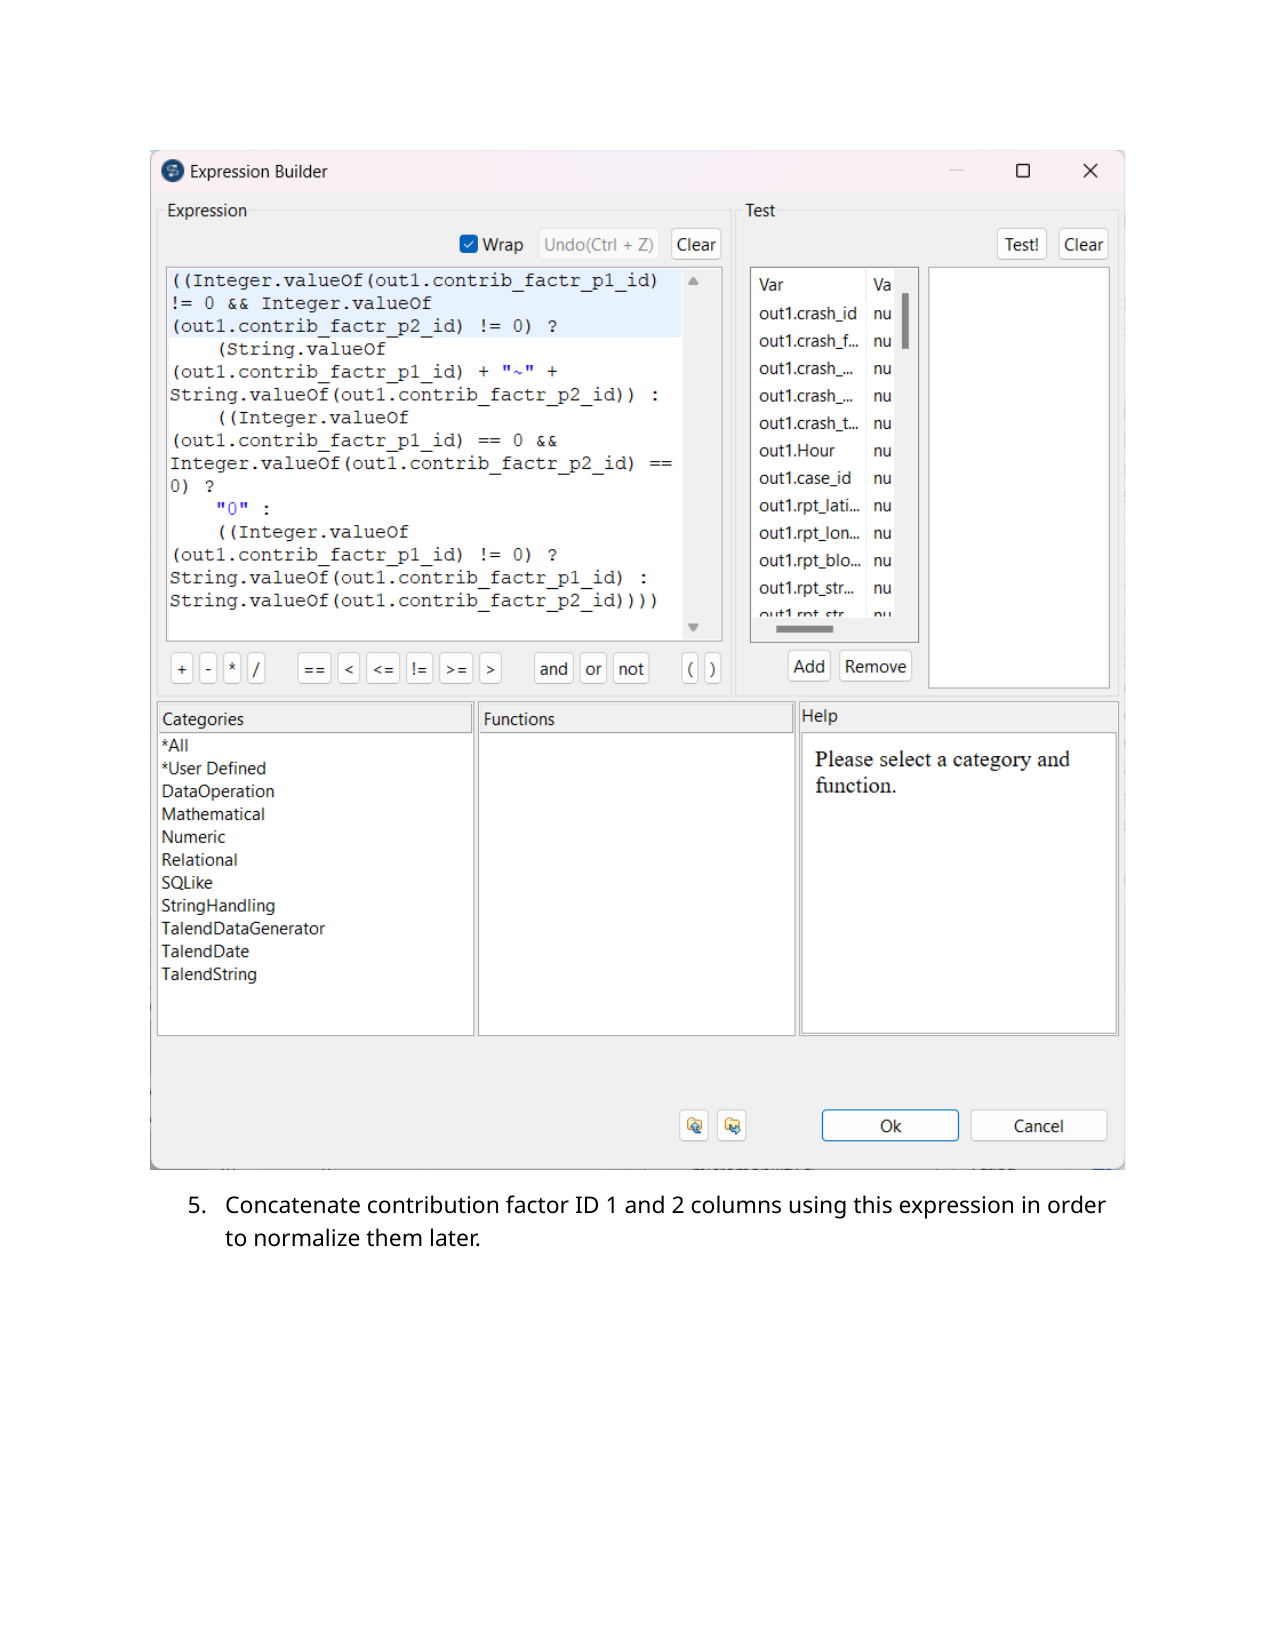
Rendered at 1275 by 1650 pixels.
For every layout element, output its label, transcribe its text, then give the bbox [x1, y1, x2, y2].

list Concatenate contribution factor ID 1 and 2 columns using this expression in order to normalize them later. [187, 1189, 1125, 1254]
picture [150, 150, 1125, 1170]
